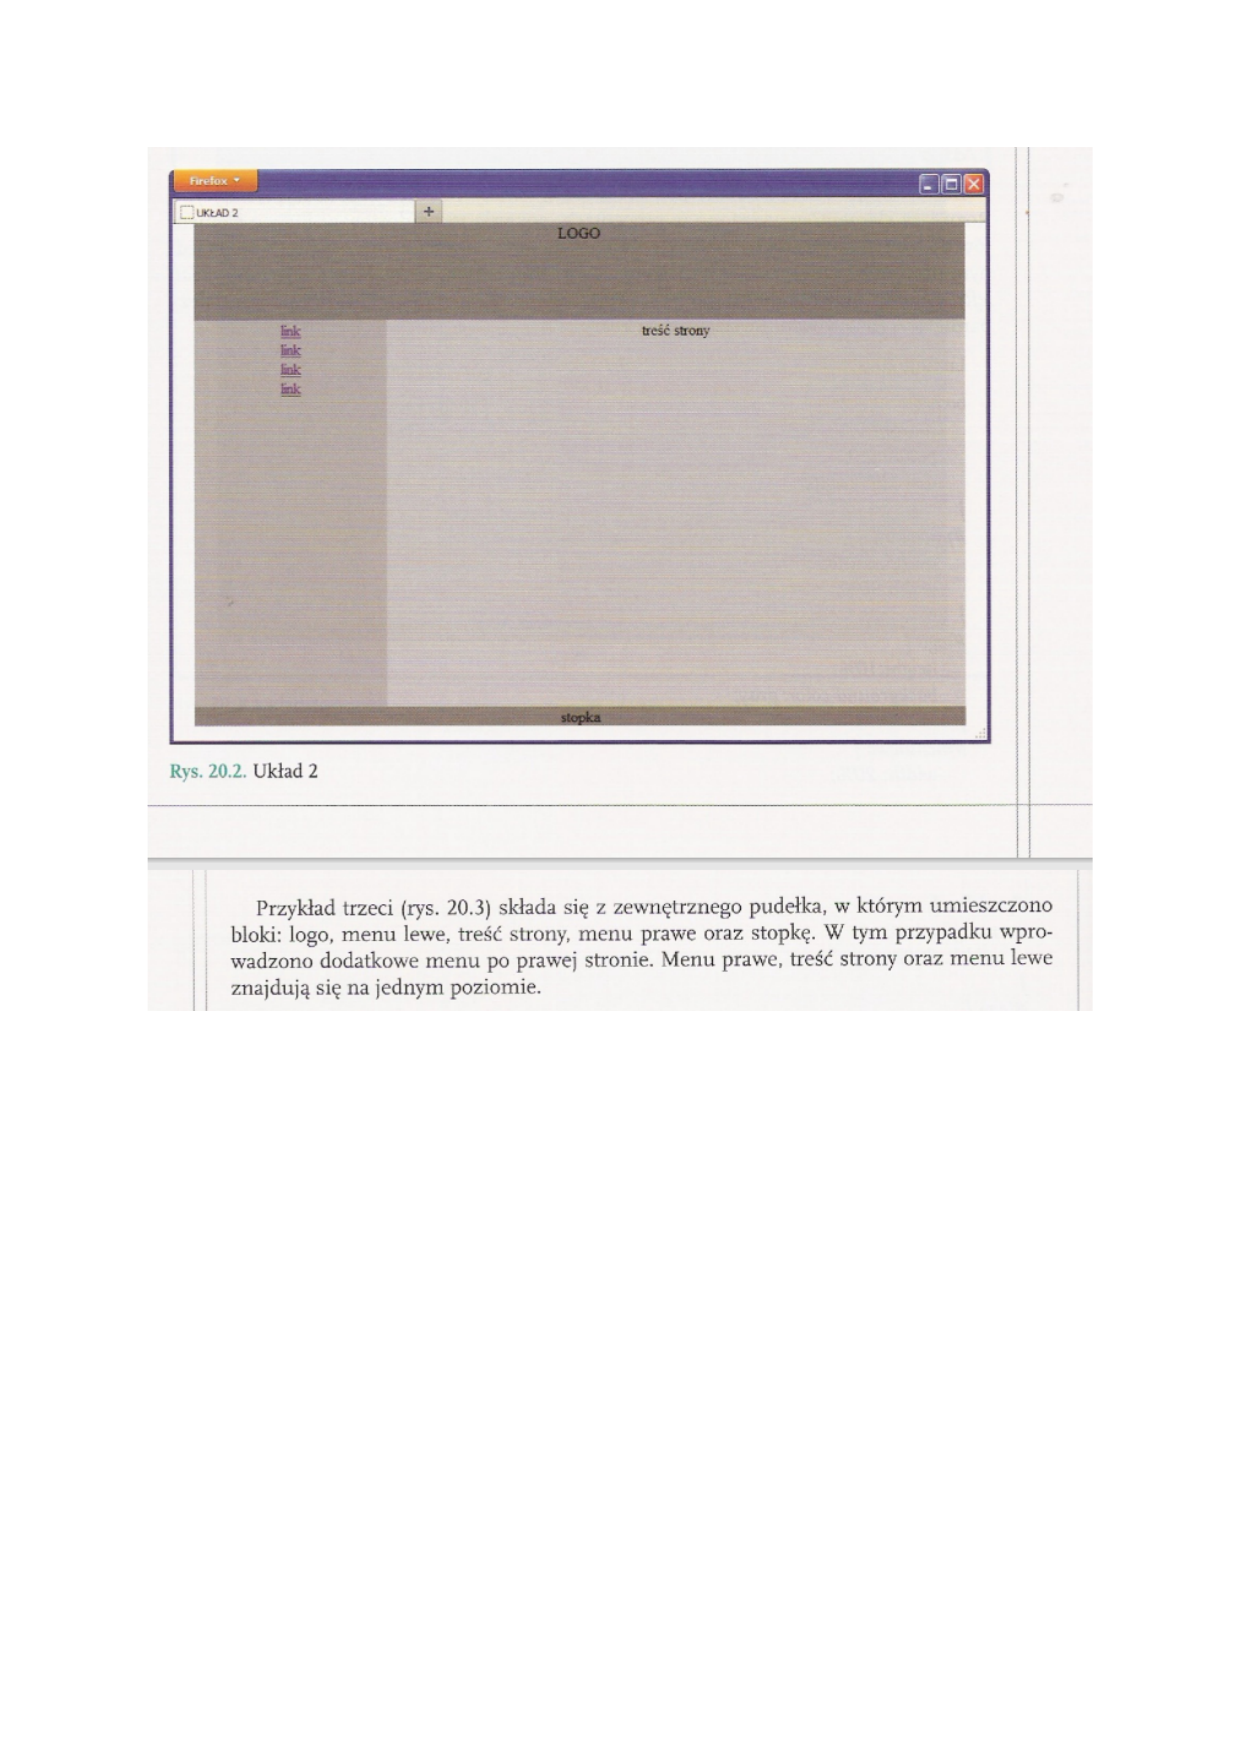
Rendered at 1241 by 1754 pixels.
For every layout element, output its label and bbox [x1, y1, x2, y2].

picture [147, 147, 1093, 1011]
